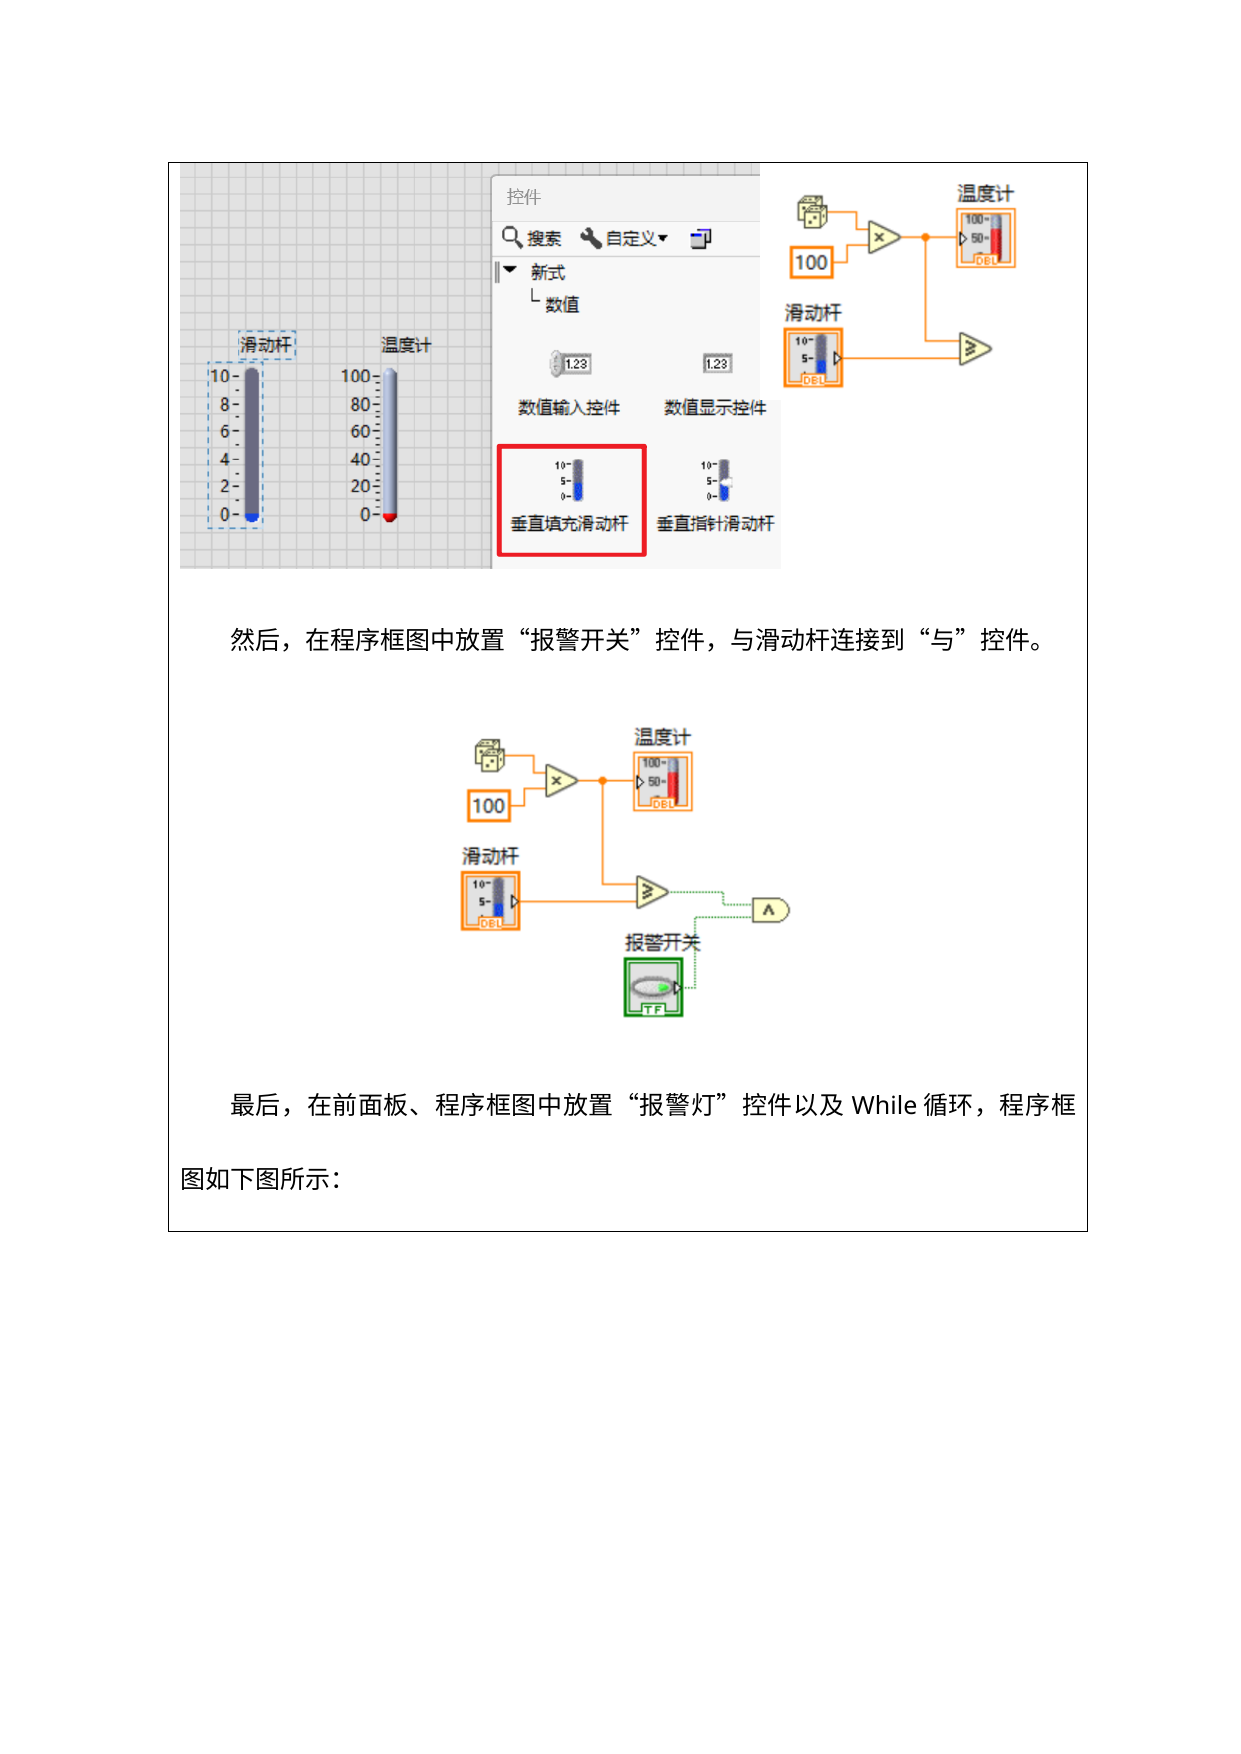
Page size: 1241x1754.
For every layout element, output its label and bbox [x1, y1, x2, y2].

table_cell [169, 163, 1087, 1231]
picture [451, 693, 806, 1029]
